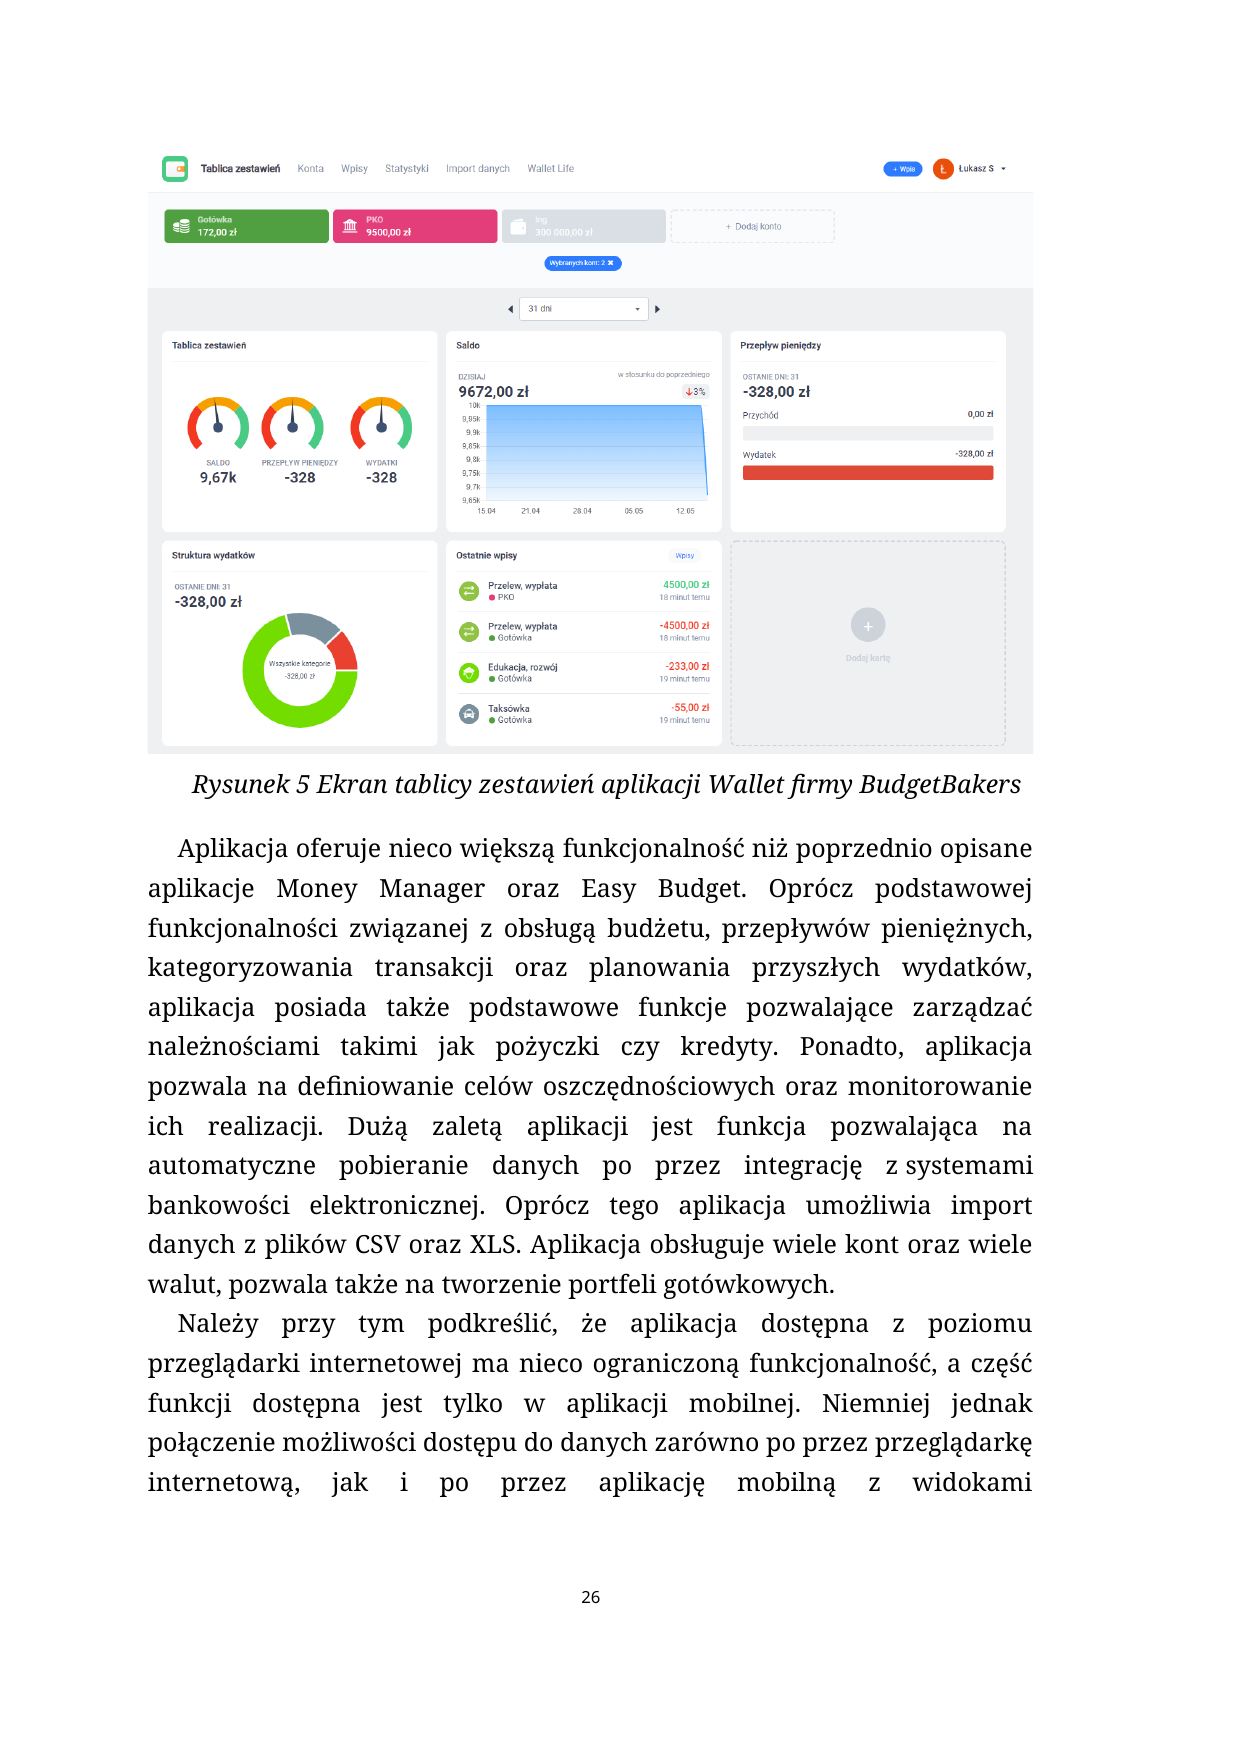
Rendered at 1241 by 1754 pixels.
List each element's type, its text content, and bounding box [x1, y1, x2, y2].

picture [147, 147, 1034, 754]
text Rysunek 5 Ekran tablicy zestawień aplikacji Wallet firmy BudgetBakers [148, 767, 1033, 801]
text Aplikacja oferuje nieco większą funkcjonalność niż poprzednio opisane aplikacje Money Manager oraz Easy Budget. Oprócz podstawowej funkcjonalności związanej z obsługą budżetu, przepływów pieniężnych, kategoryzowania transakcji oraz planowania przyszłych wydatków, aplikacja posiada także podstawowe funkcje pozwalające zarządzać należnościami takimi jak pożyczki czy kredyty. Ponadto, aplikacja pozwala na definiowanie celów oszczędnościowych oraz monitorowanie ich realizacji. Dużą zaletą aplikacji jest funkcja pozwalająca na automatyczne pobieranie danych po przez integrację z systemami bankowości elektronicznej. Oprócz tego aplikacja umożliwia import danych z plików CSV oraz XLS. Aplikacja obsługuje wiele kont oraz wiele walut, pozwala także na tworzenie portfeli gotówkowych. [148, 826, 1033, 1301]
